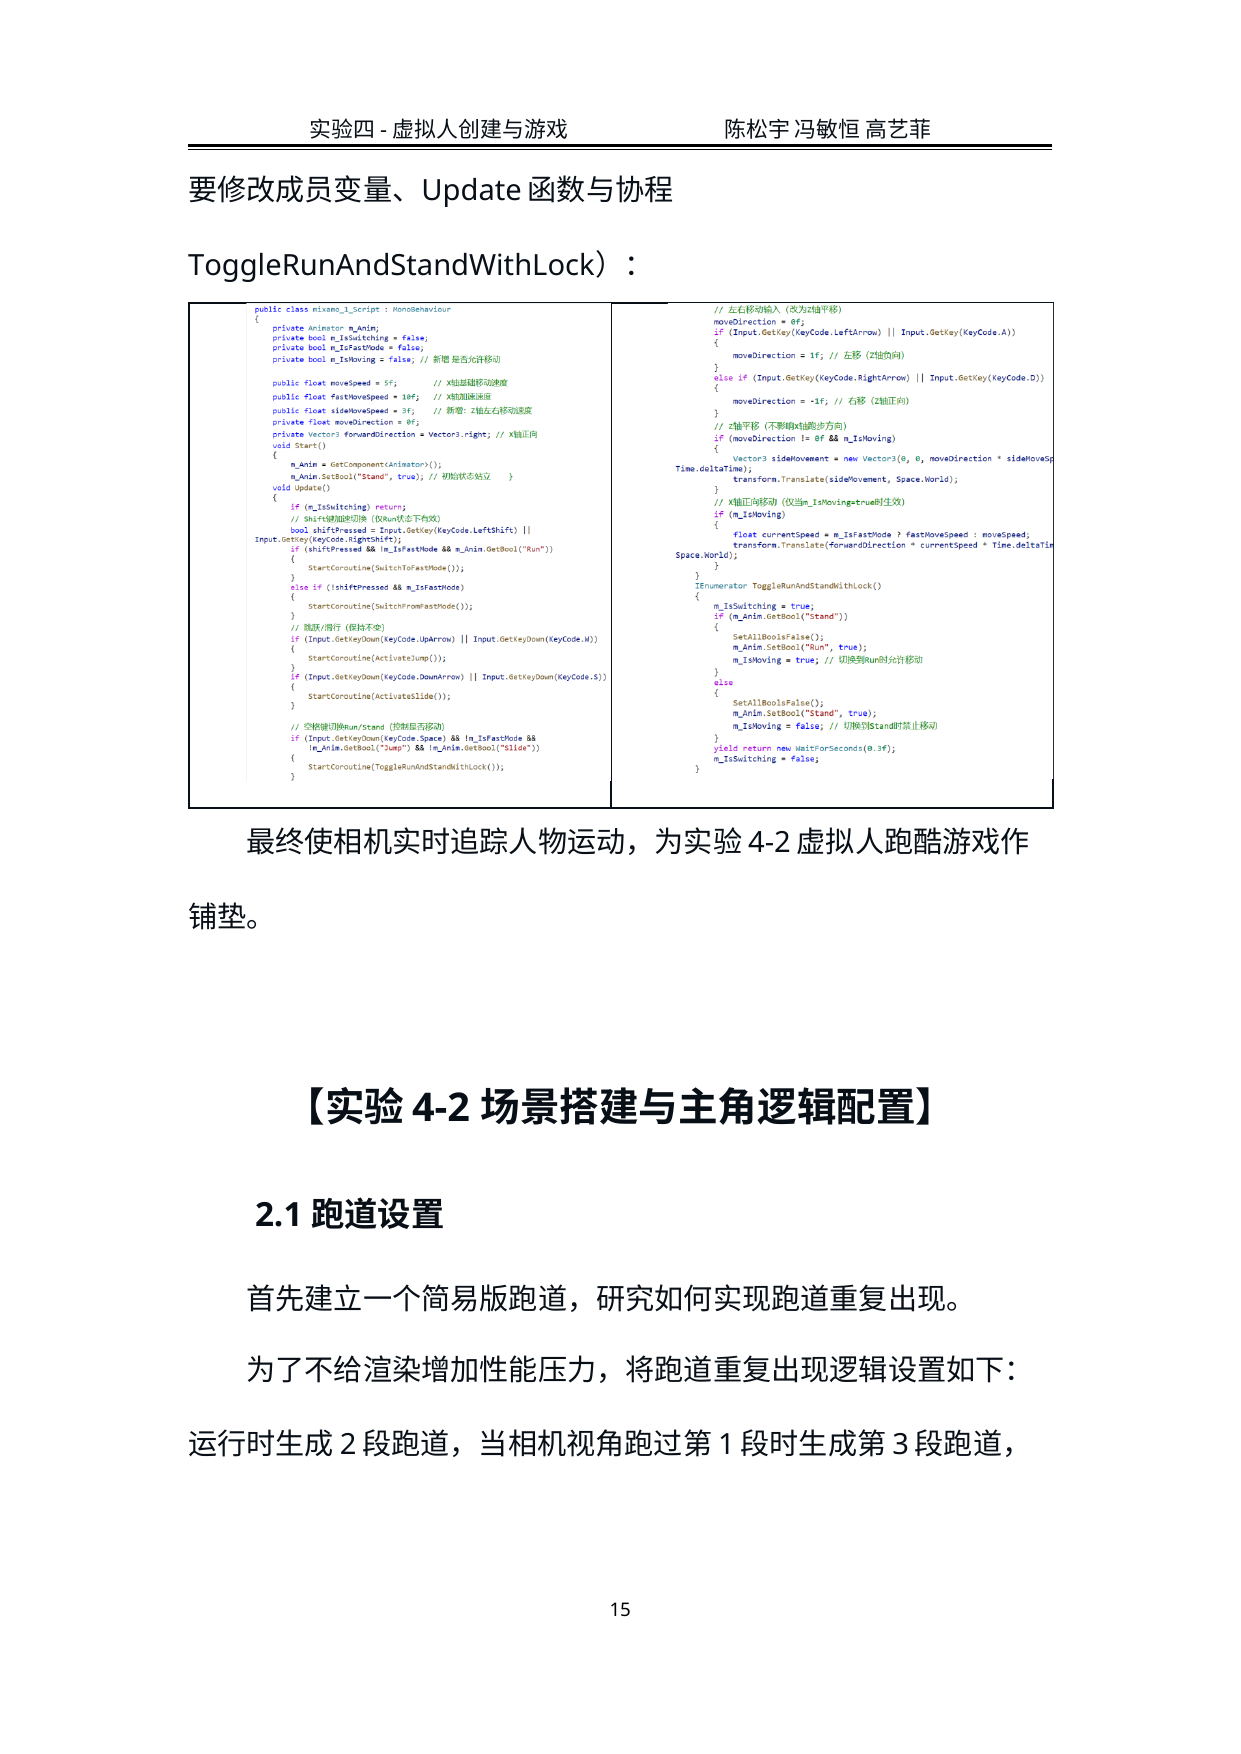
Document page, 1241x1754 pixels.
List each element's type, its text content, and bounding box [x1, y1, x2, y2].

picture [246, 303, 611, 781]
table_header [190, 304, 610, 807]
table_header [612, 304, 1052, 807]
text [188, 1336, 1052, 1473]
text 最终使相机实时追踪人物运动，为实验4-2虚拟人跑酷游戏作铺垫。 [188, 809, 1052, 946]
picture [667, 303, 1054, 779]
subtitle 2.1 跑道设置 [188, 1181, 1052, 1243]
subtitle 【实验4-2 场景搭建与主角逻辑配置】 [188, 1073, 1052, 1135]
text 首先建立一个简易版跑道，研究如何实现跑道重复出现。 [188, 1266, 1052, 1328]
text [188, 157, 1052, 294]
